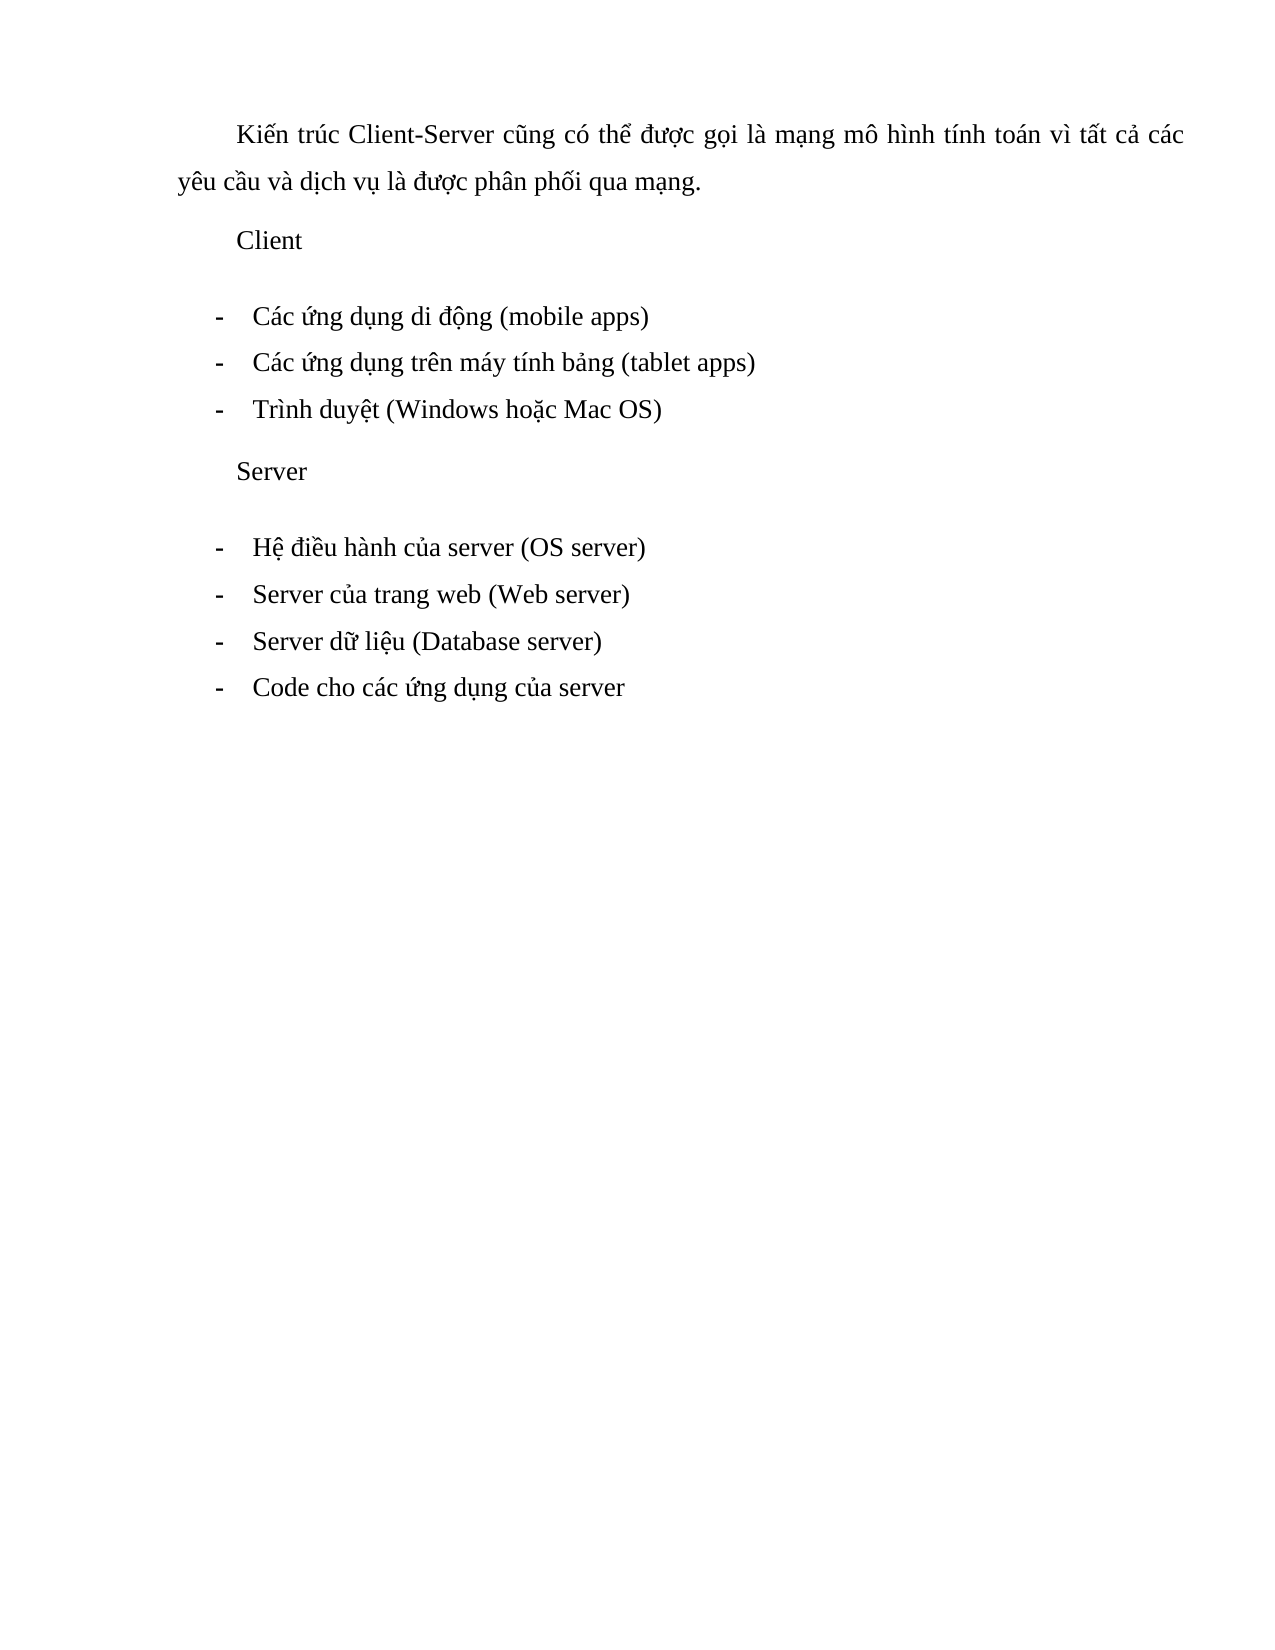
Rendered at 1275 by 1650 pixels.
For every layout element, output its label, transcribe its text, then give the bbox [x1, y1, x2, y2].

list Server dữ liệu (Database server) [215, 624, 1186, 656]
list Server của trang web (Web server) [215, 578, 1186, 609]
text Server [177, 455, 1186, 487]
list Hệ điều hành của server (OS server) [215, 531, 1186, 562]
list Các ứng dụng trên máy tính bảng (tablet apps) [215, 346, 1186, 378]
list Các ứng dụng di động (mobile apps) [215, 300, 1186, 331]
list Trình duyệt (Windows hoặc Mac OS) [215, 393, 1186, 424]
text Client [177, 224, 1186, 255]
text Kiến trúc Client-Server cũng có thể được gọi là mạng mô hình tính toán vì tất cả các yêu cầu và dịch vụ là được phân phối qua mạng. [177, 118, 1186, 196]
list Code cho các ứng dụng của server [215, 671, 1186, 702]
